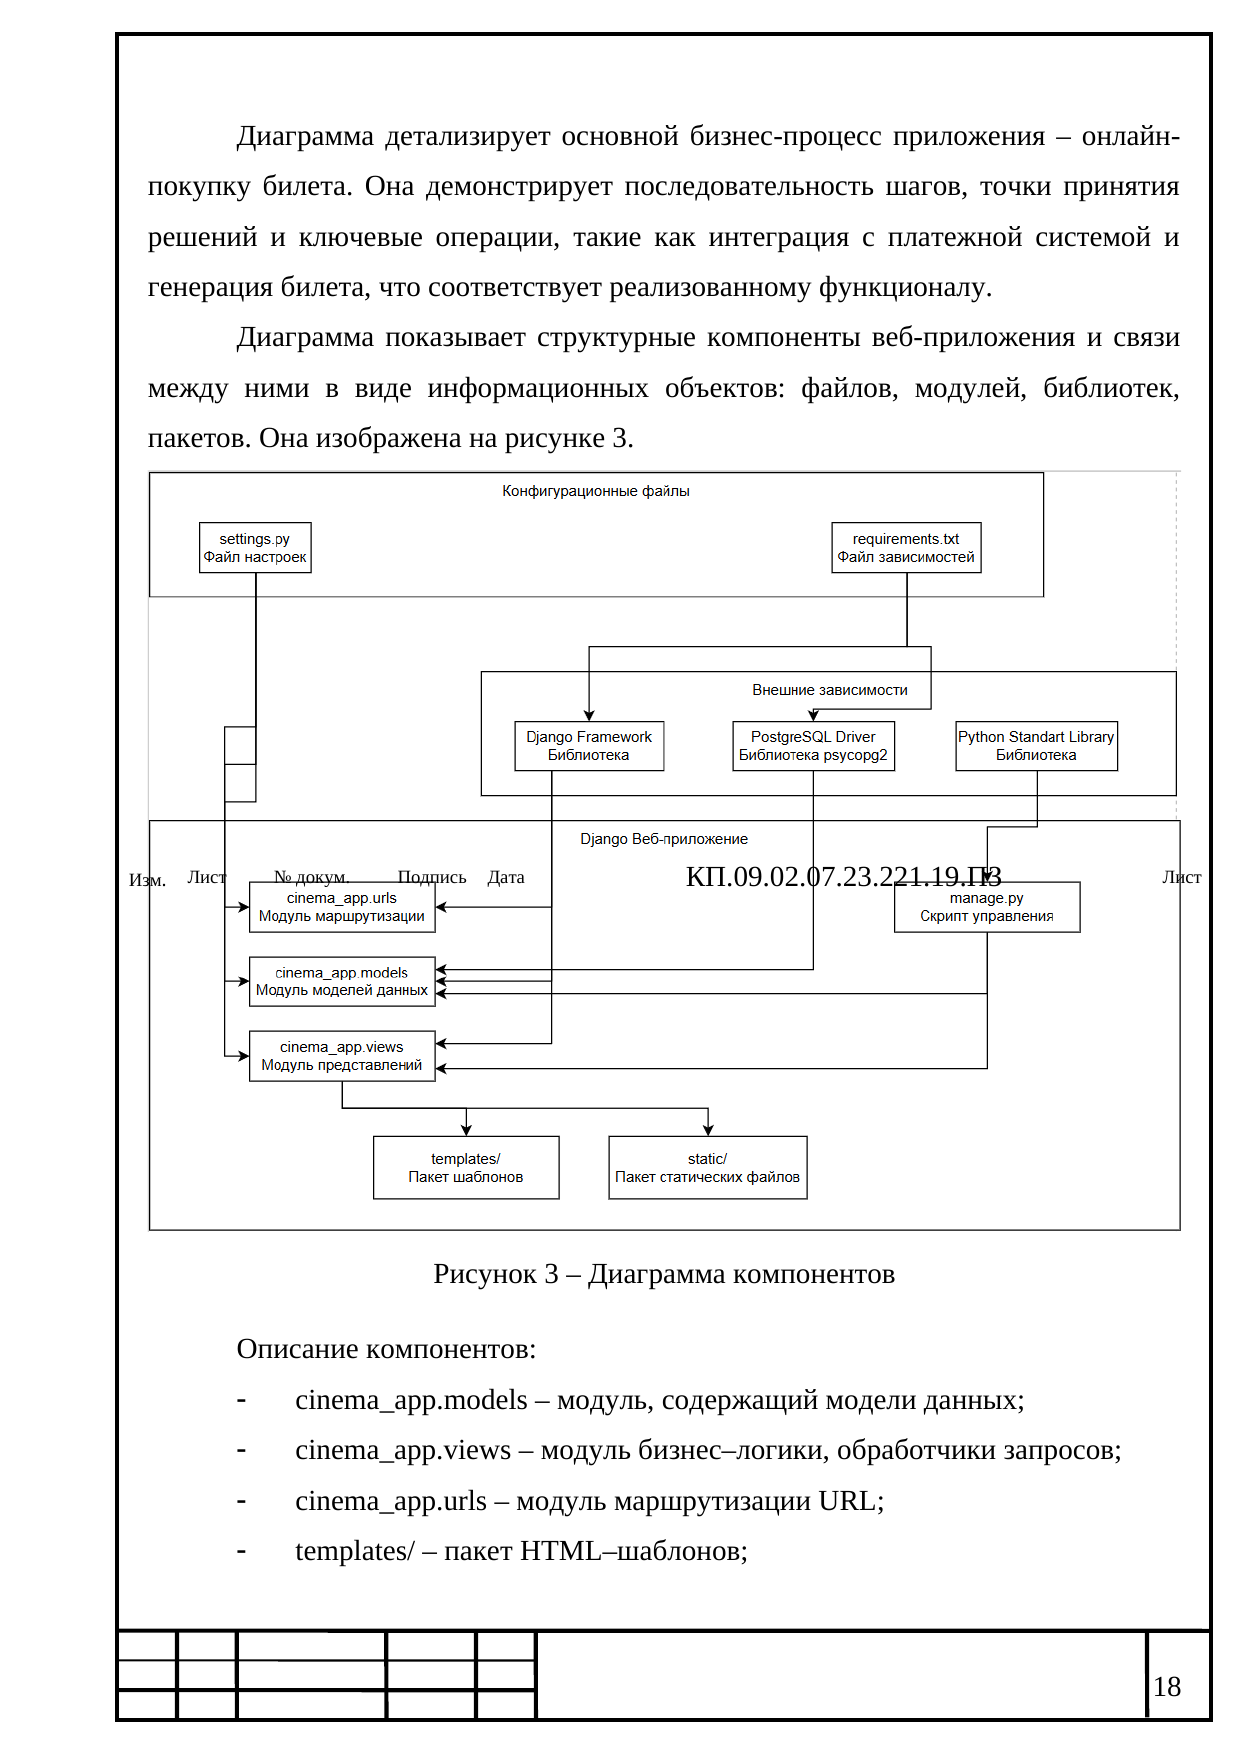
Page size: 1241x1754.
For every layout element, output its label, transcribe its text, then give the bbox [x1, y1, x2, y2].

text Диаграмма детализирует основной бизнес-процесс приложения – онлайн-покупку билета. Она демонстрирует последовательность шагов, точки принятия решений и ключевые операции, такие как интеграция с платежной системой и генерация билета, что соответствует реализованному функционалу. [148, 118, 1181, 303]
list cinema_app.models – модуль, содержащий модели данных; [148, 1382, 1181, 1416]
list cinema_app.urls – модуль маршрутизации URL; [148, 1483, 1181, 1516]
list templates/ – пакет HTML–шаблонов; [148, 1533, 1181, 1567]
text Рисунок 3 – Диаграмма компонентов [148, 1256, 1181, 1290]
picture [147, 470, 1182, 1232]
list cinema_app.views – модуль бизнес–логики, обработчики запросов; [148, 1432, 1181, 1466]
text Описание компонентов: [148, 1332, 1181, 1365]
text Диаграмма показывает структурные компоненты веб-приложения и связи между ними в виде информационных объектов: файлов, модулей, библиотек, пакетов. Она изображена на рисунке 3. [148, 319, 1181, 453]
